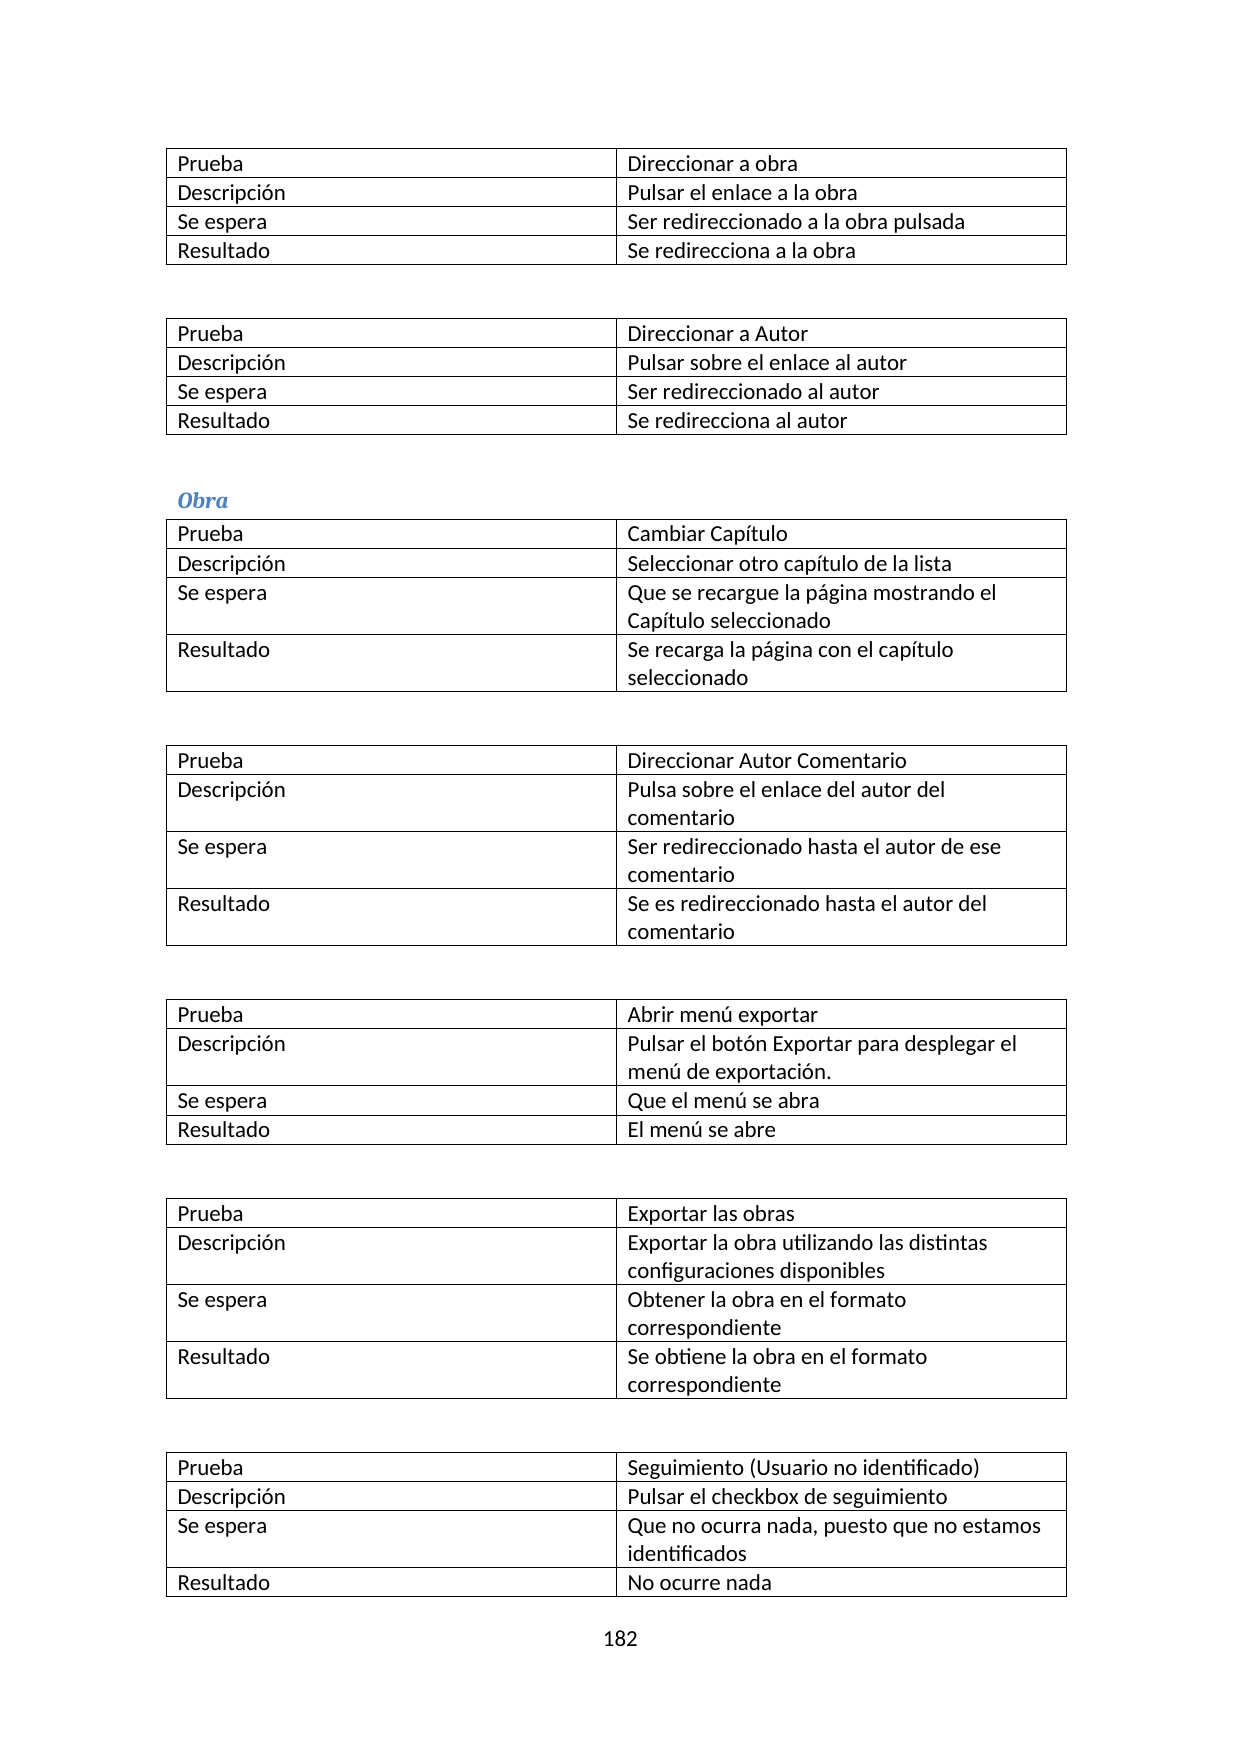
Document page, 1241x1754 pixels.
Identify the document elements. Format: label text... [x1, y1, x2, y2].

table_cell Se es redireccionado hasta el autor del comentario [617, 889, 1066, 945]
table_header Exportar las obras [617, 1199, 1066, 1227]
table_cell Resultado [167, 406, 616, 434]
table_cell Se espera [167, 832, 616, 888]
table_cell Ser redireccionado a la obra pulsada [617, 207, 1066, 235]
table_cell Seleccionar otro capítulo de la lista [617, 549, 1066, 577]
table_header Prueba [167, 746, 616, 774]
table_header Prueba [167, 1000, 616, 1028]
table_cell Pulsa sobre el enlace del autor del comentario [617, 775, 1066, 831]
table_header Prueba [167, 1453, 616, 1481]
table_cell Se espera [167, 1285, 616, 1341]
table_cell El menú se abre [617, 1116, 1066, 1143]
table_cell Exportar la obra utilizando las distintas configuraciones disponibles [617, 1228, 1066, 1284]
table_cell Descripción [167, 1029, 616, 1085]
table_cell Se redirecciona a la obra [617, 236, 1066, 264]
table_cell Resultado [167, 236, 616, 264]
table_cell Resultado [167, 889, 616, 945]
table_cell Se recarga la página con el capítulo seleccionado [617, 635, 1066, 691]
table_header Prueba [167, 149, 616, 177]
table_cell Resultado [167, 1116, 616, 1143]
table_cell Se espera [167, 377, 616, 405]
table_cell Se espera [167, 1511, 616, 1567]
table_header Direccionar a obra [617, 149, 1066, 177]
table_cell No ocurre nada [617, 1568, 1066, 1596]
table_cell Resultado [167, 1342, 616, 1398]
table_cell Pulsar el botón Exportar para desplegar el menú de exportación. [617, 1029, 1066, 1085]
table_cell Se espera [167, 207, 616, 235]
table_header Direccionar Autor Comentario [617, 746, 1066, 774]
table_header Prueba [167, 319, 616, 347]
table_cell Ser redireccionado hasta el autor de ese comentario [617, 832, 1066, 888]
table_cell Que se recargue la página mostrando el Capítulo seleccionado [617, 578, 1066, 634]
table_cell Que el menú se abra [617, 1086, 1066, 1114]
table_cell Pulsar el enlace a la obra [617, 178, 1066, 206]
table_cell Pulsar sobre el enlace al autor [617, 348, 1066, 376]
table_header Abrir menú exportar [617, 1000, 1066, 1028]
table_cell Pulsar el checkbox de seguimiento [617, 1482, 1066, 1510]
table_cell Descripción [167, 1228, 616, 1284]
table_cell Descripción [167, 775, 616, 831]
table_cell Descripción [167, 1482, 616, 1510]
table_cell Ser redireccionado al autor [617, 377, 1066, 405]
table_cell Se espera [167, 1086, 616, 1114]
table_cell Resultado [167, 635, 616, 691]
table_header Seguimiento (Usuario no identificado) [617, 1453, 1066, 1481]
table_cell Descripción [167, 348, 616, 376]
table_header Prueba [167, 520, 616, 548]
table_cell Que no ocurra nada, puesto que no estamos identificados [617, 1511, 1066, 1567]
table_cell Se obtiene la obra en el formato correspondiente [617, 1342, 1066, 1398]
table_cell Descripción [167, 178, 616, 206]
subtitle Obra [177, 488, 1063, 515]
table_header Direccionar a Autor [617, 319, 1066, 347]
table_cell Se espera [167, 578, 616, 634]
table_header Prueba [167, 1199, 616, 1227]
table_cell Descripción [167, 549, 616, 577]
table_cell Resultado [167, 1568, 616, 1596]
table_cell Obtener la obra en el formato correspondiente [617, 1285, 1066, 1341]
table_header Cambiar Capítulo [617, 520, 1066, 548]
table_cell Se redirecciona al autor [617, 406, 1066, 434]
